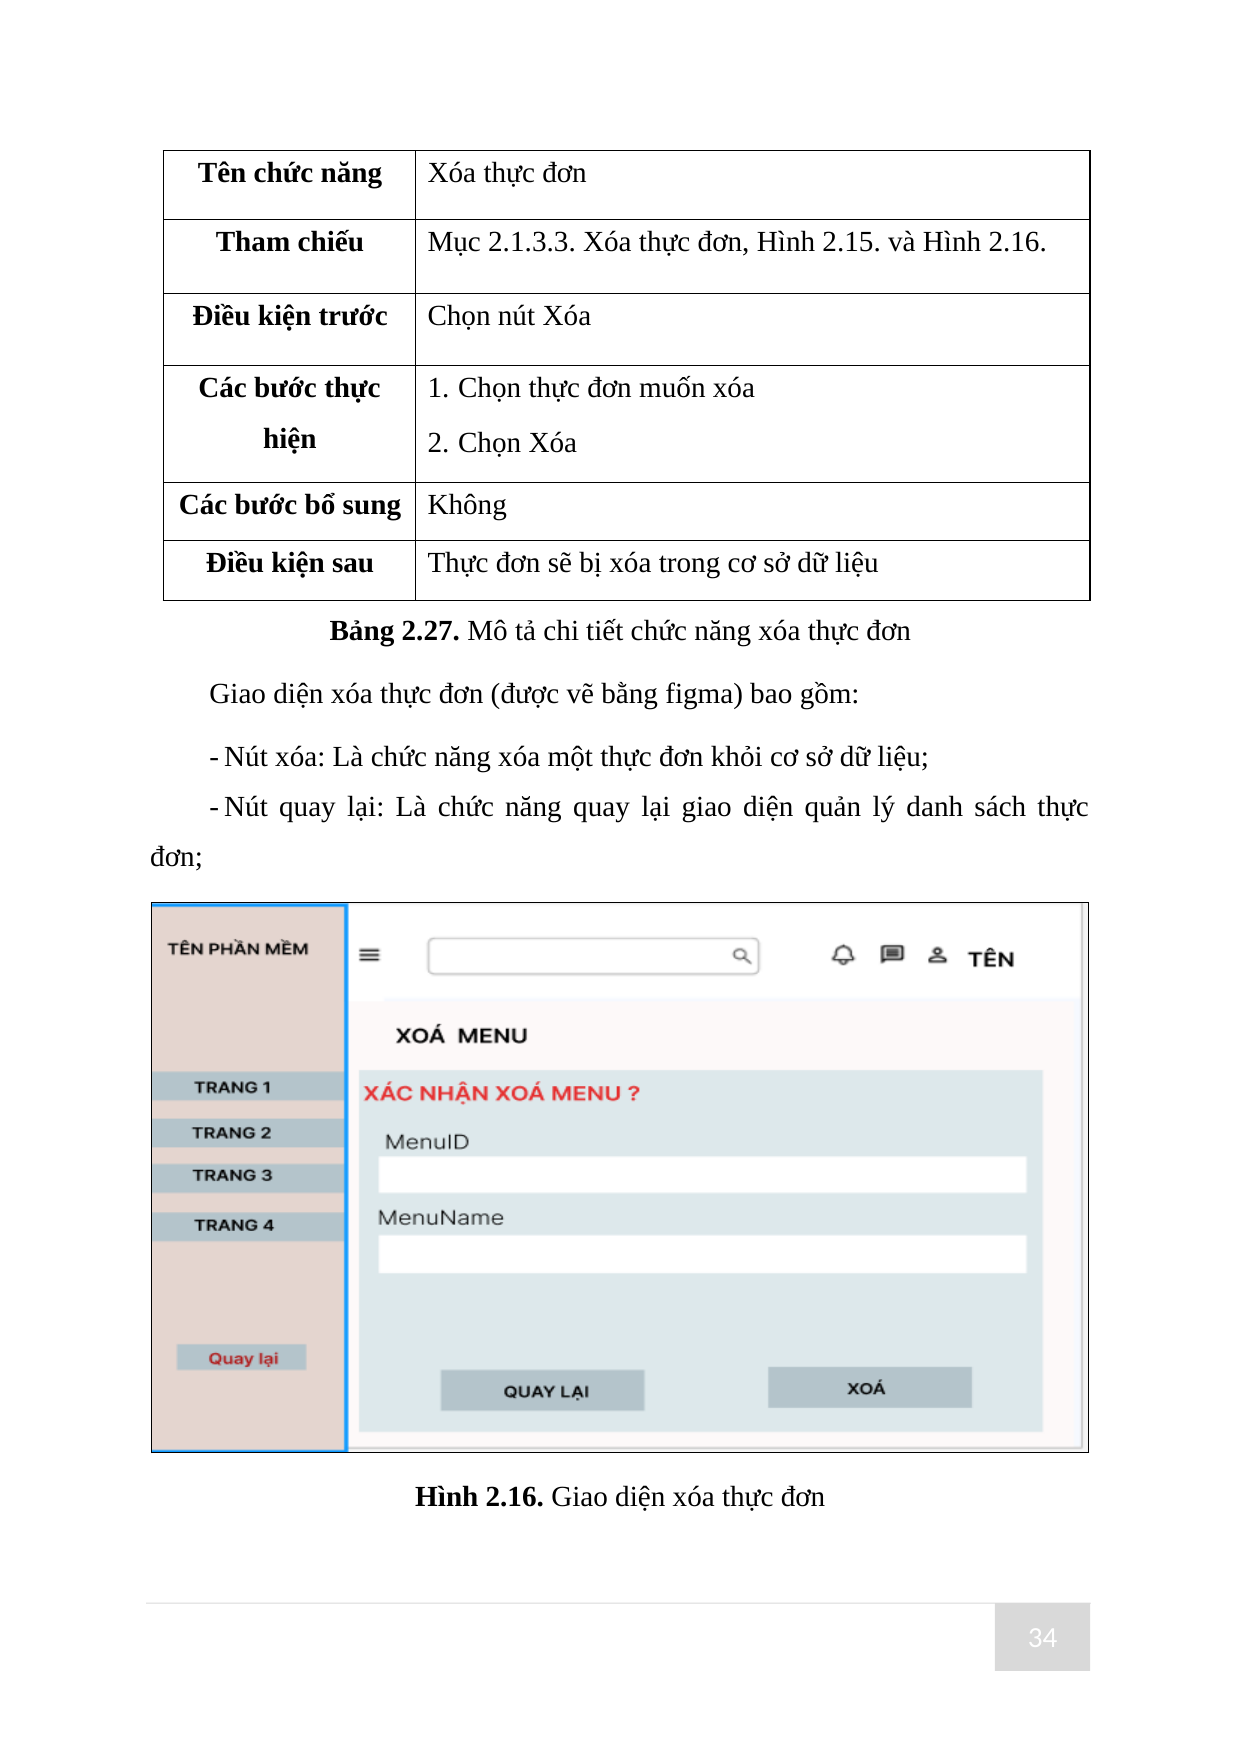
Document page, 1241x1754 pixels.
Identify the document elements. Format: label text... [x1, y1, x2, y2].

table_cell Các bước bổ sung [164, 483, 415, 540]
table_cell Tham chiếu [164, 220, 415, 292]
table_cell Điều kiện sau [164, 541, 415, 599]
table_header Tên chức năng [164, 151, 415, 219]
text Bảng 2.27. Mô tả chi tiết chức năng xóa thực đơn [150, 613, 1090, 647]
table_cell Chọn nút Xóa [416, 294, 1089, 365]
table_cell Thực đơn sẽ bị xóa trong cơ sở dữ liệu [416, 541, 1089, 599]
table_cell Mục 2.1.3.3. Xóa thực đơn, Hình 2.15. và Hình 2.16. [416, 220, 1089, 292]
table_cell Không [416, 483, 1089, 540]
table_header Xóa thực đơn [416, 151, 1089, 219]
text Giao diện xóa thực đơn (được vẽ bằng figma) bao gồm: [150, 676, 1090, 709]
list Nút quay lại: Là chức năng quay lại giao diện quản lý danh sách thực đơn; [150, 789, 1090, 873]
text Hình 2.16. Giao diện xóa thực đơn [150, 1479, 1090, 1513]
table_cell Điều kiện trước [164, 294, 415, 365]
picture [152, 903, 1088, 1452]
list Nút xóa: Là chức năng xóa một thực đơn khỏi cơ sở dữ liệu; [150, 739, 1090, 772]
table_cell Chọn thực đơn muốn xóa Chọn Xóa [416, 366, 1089, 482]
table_cell Các bước thực hiện [164, 366, 415, 482]
